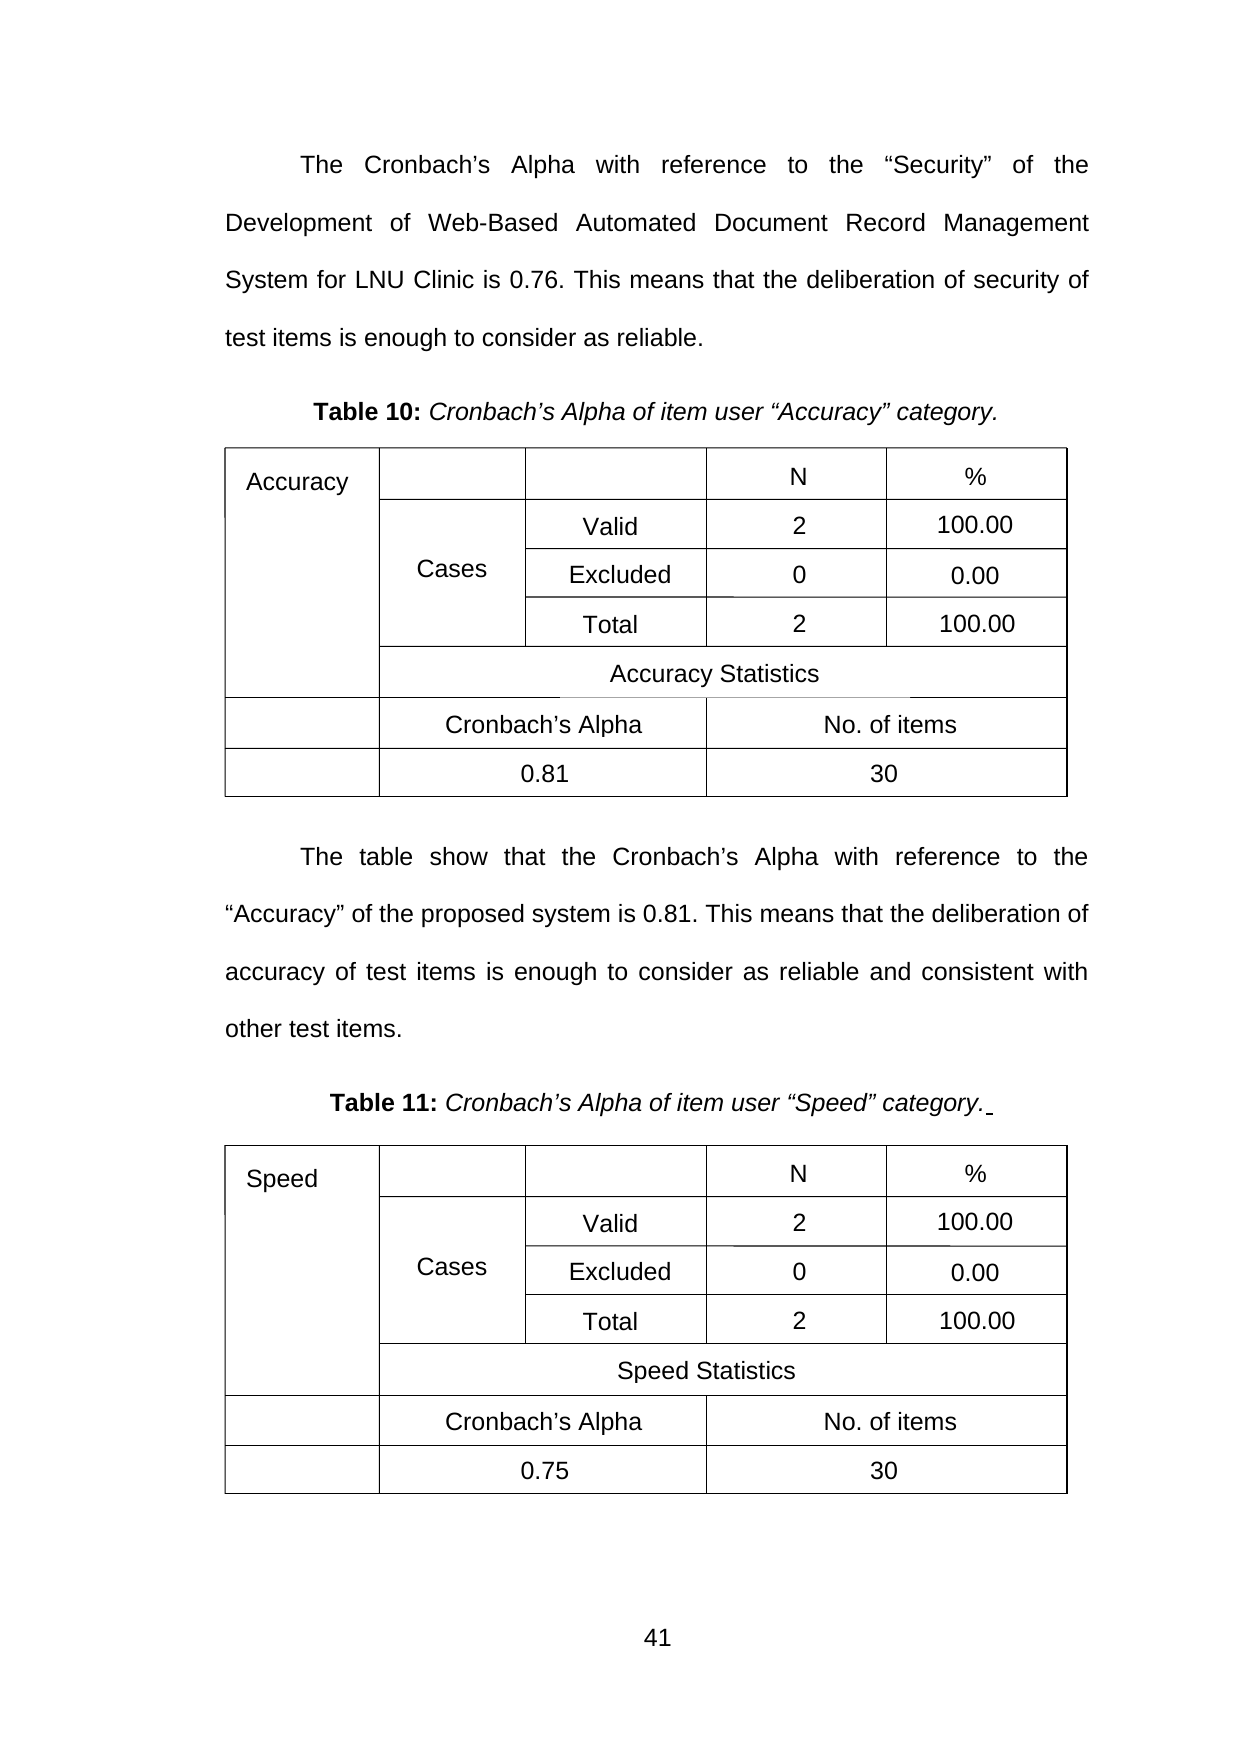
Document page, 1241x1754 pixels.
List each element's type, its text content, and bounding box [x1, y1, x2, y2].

text Table 10: Cronbach’s Alpha of item user “Accuracy” category. [225, 397, 1090, 425]
text Table 11: Cronbach’s Alpha of item user “Speed” category. [225, 1088, 1090, 1117]
text The table show that the Cronbach’s Alpha with reference to the “Accuracy” of the proposed system is 0.81. This means that the deliberation of accuracy of test items is enough to consider as reliable and consistent with other test items. [225, 842, 1090, 1043]
text The Cronbach’s Alpha with reference to the “Security” of the Development of Web-Based Automated Document Record Management System for LNU Clinic is 0.76. This means that the deliberation of security of test items is enough to consider as reliable. [225, 150, 1090, 351]
